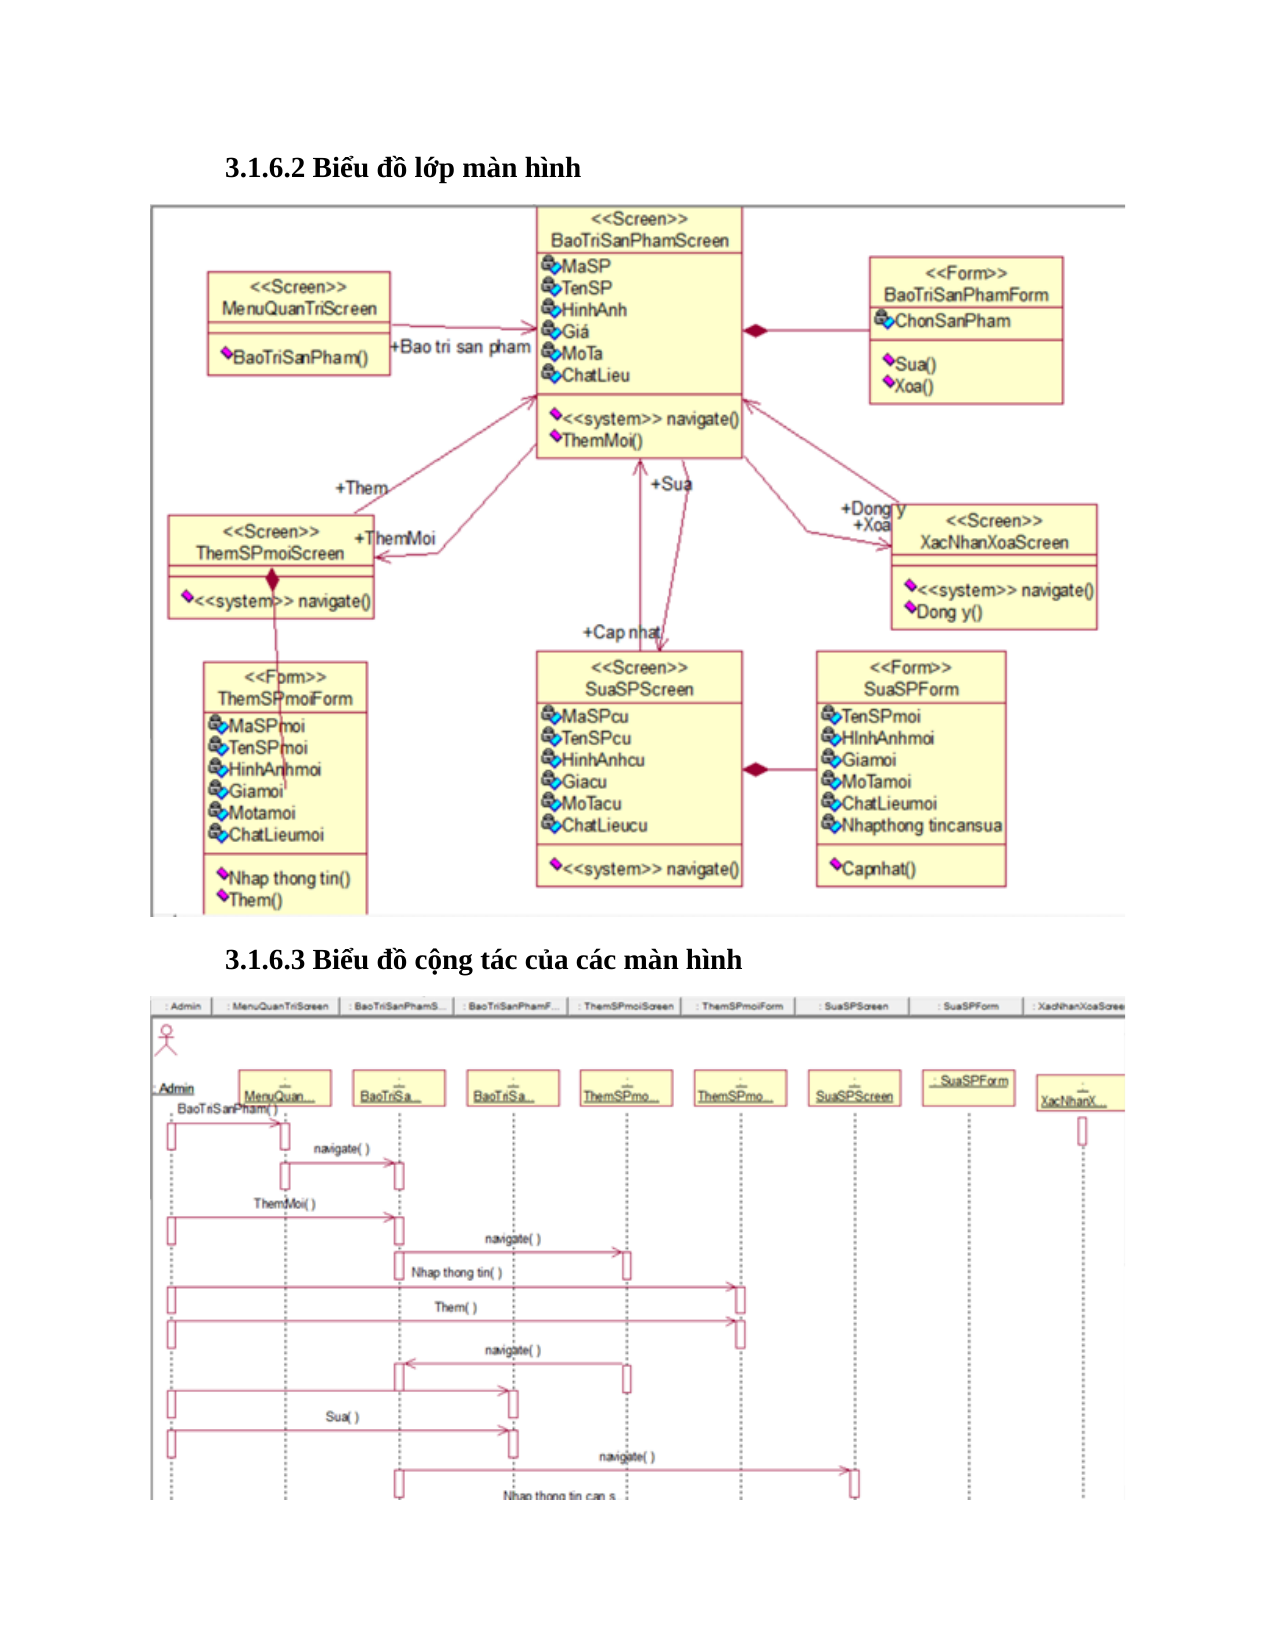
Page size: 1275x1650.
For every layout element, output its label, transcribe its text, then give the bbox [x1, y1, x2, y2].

subtitle 3.1.6.3 Biểu đồ cộng tác của các màn hình [150, 942, 1125, 976]
picture [150, 204, 1125, 917]
subtitle 3.1.6.2 Biểu đồ lớp màn hình [150, 150, 1125, 183]
picture [150, 996, 1125, 1500]
